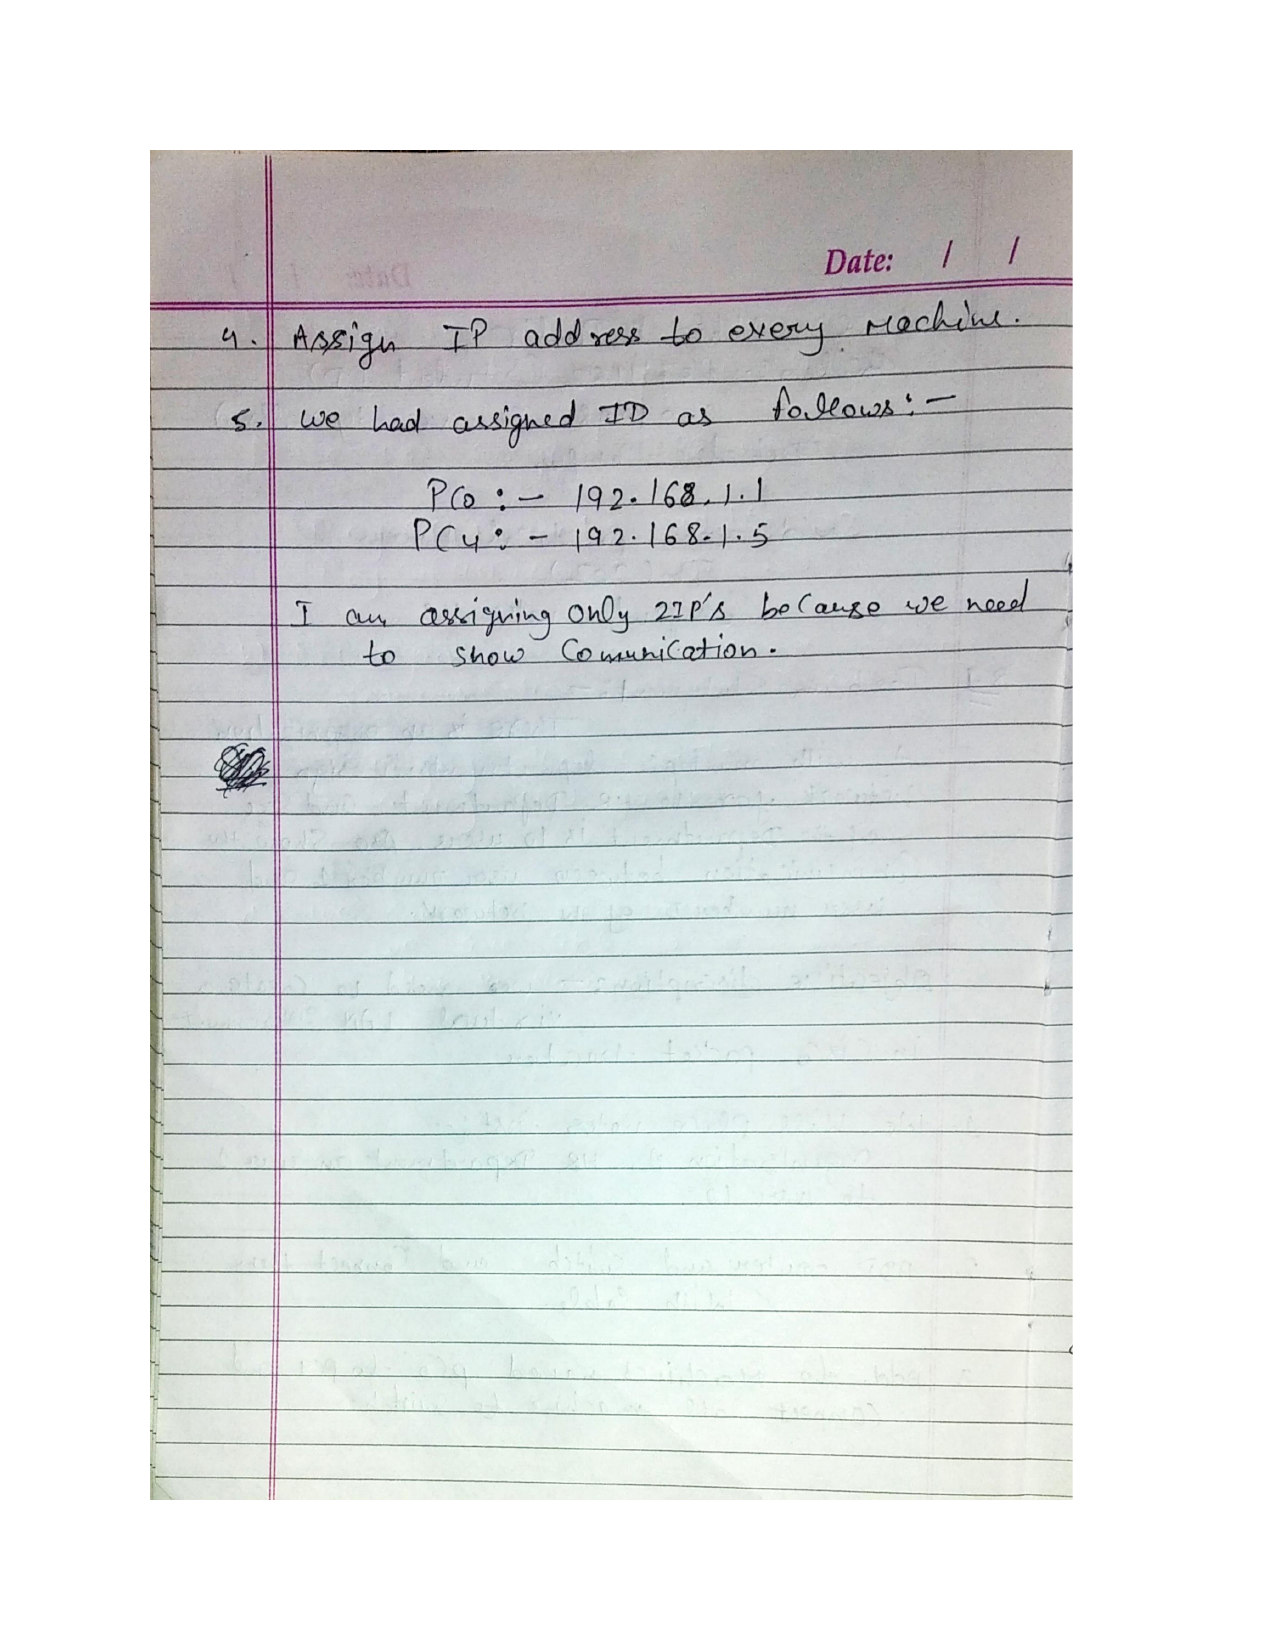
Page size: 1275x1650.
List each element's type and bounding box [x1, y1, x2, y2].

picture [150, 150, 1073, 1500]
